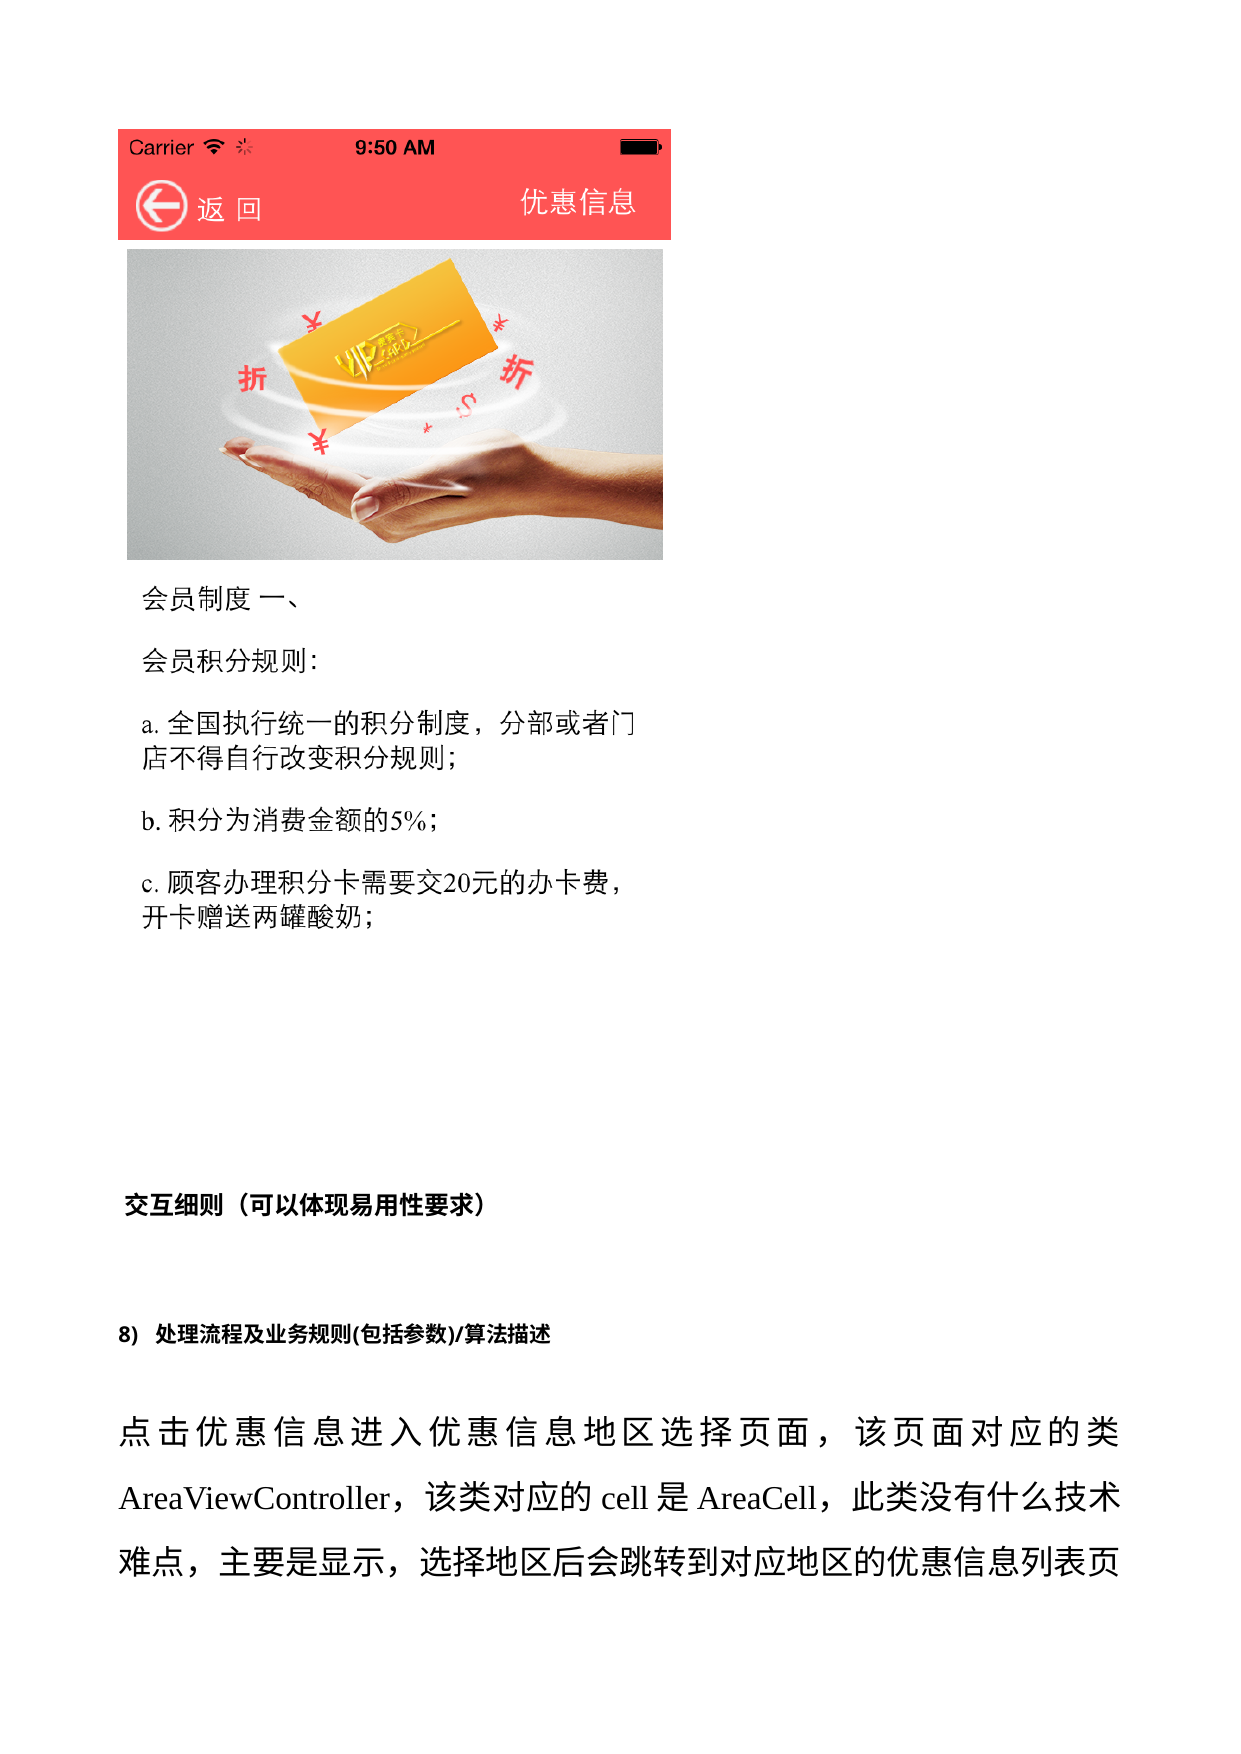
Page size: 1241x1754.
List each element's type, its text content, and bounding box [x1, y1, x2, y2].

subtitle 处理流程及业务规则(包括参数)/算法描述 [118, 1317, 1122, 1349]
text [118, 1397, 1122, 1592]
subtitle 交互细则（可以体现易用性要求） [118, 1171, 1122, 1236]
picture [118, 129, 671, 1111]
